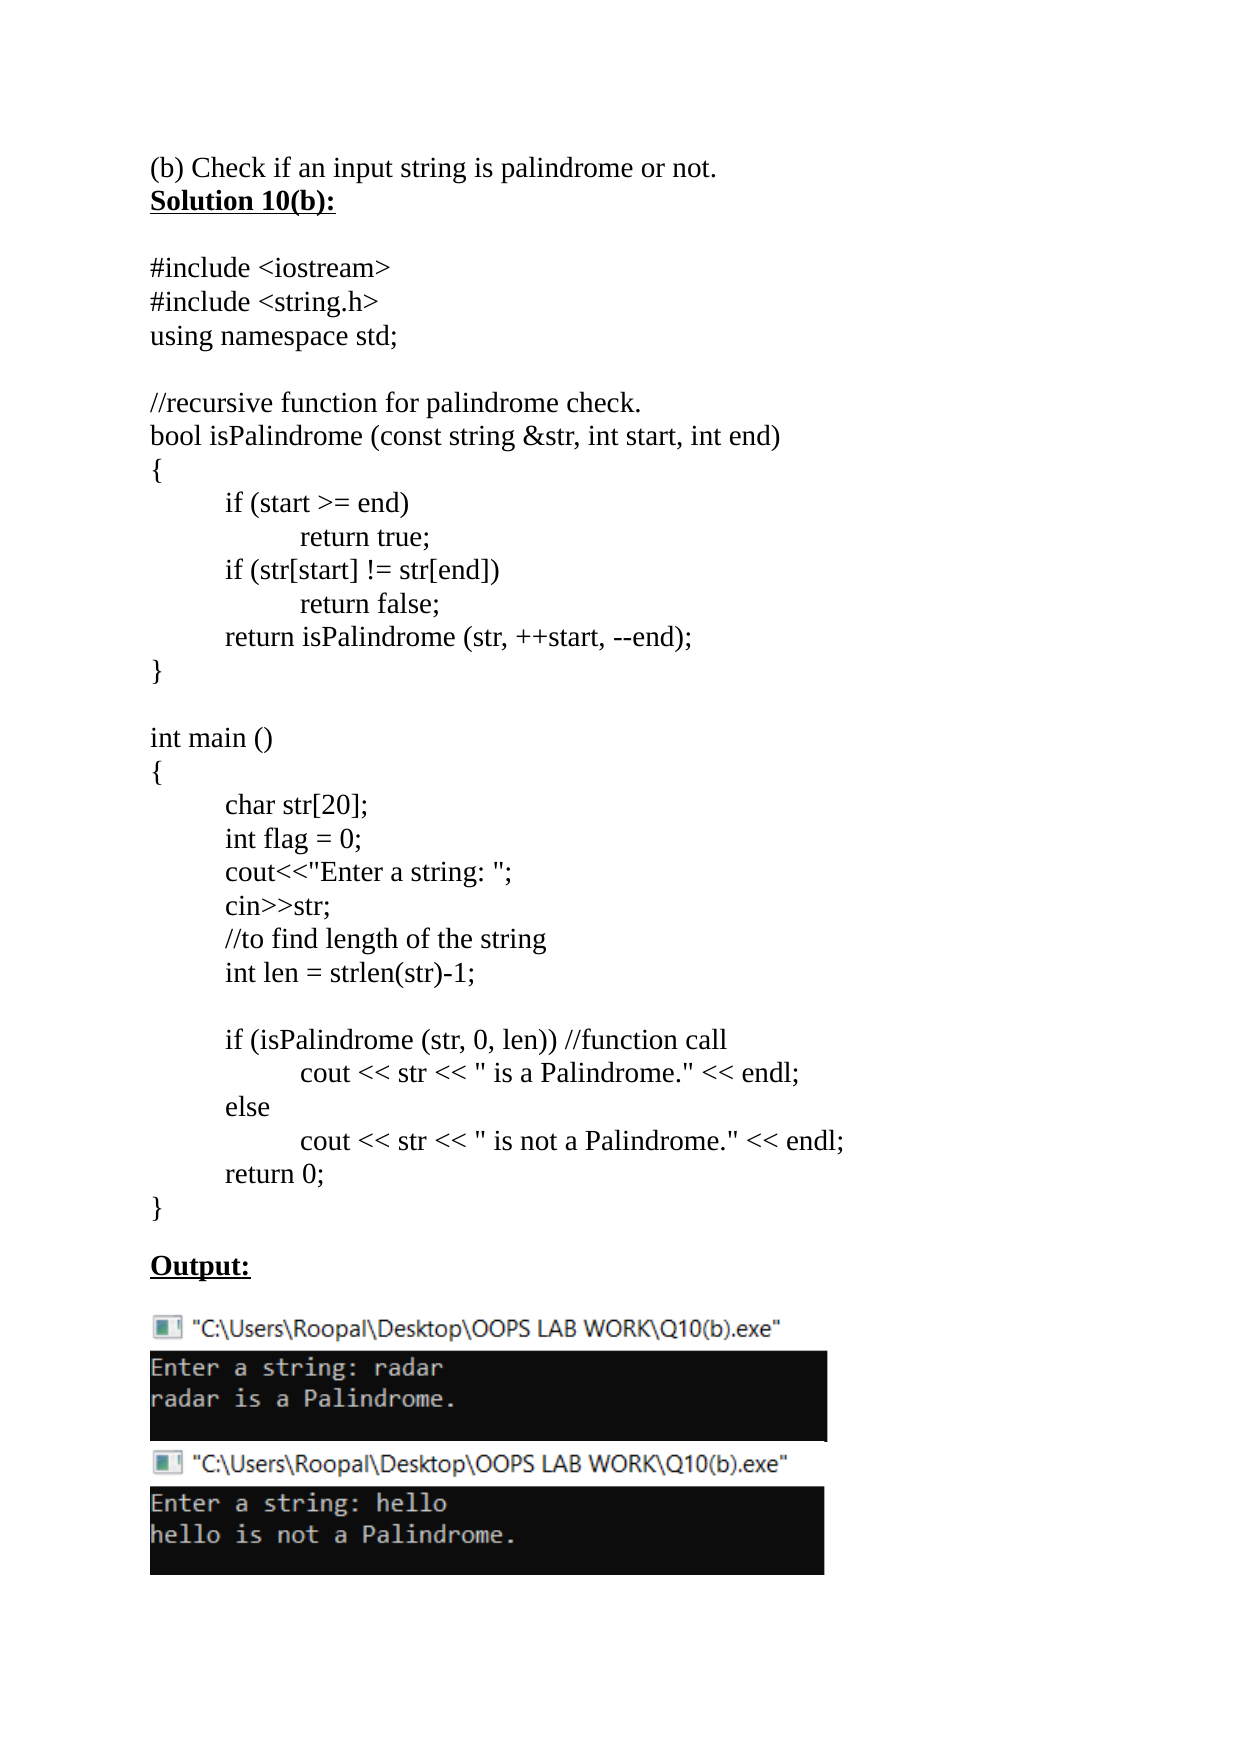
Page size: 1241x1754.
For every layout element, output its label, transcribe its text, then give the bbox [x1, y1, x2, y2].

text return true; [150, 519, 1090, 552]
text //to find length of the string [150, 921, 1090, 955]
text (b) Check if an input string is palindrome or not. [150, 150, 1090, 183]
text cout << str << " is a Palindrome." << endl; [150, 1056, 1090, 1089]
text if (isPalindrome (str, 0, len)) //function call [150, 1022, 1090, 1056]
text Solution 10(b): [150, 183, 1090, 217]
text if (start >= end) [150, 485, 1090, 519]
text return 0; [150, 1156, 1090, 1190]
text } [150, 653, 1090, 687]
text { [150, 754, 1090, 787]
text #include <iostream> [150, 251, 1090, 284]
text bool isPalindrome (const string &str, int start, int end) [150, 418, 1090, 452]
text #include <string.h> [150, 284, 1090, 318]
text } [150, 1190, 1090, 1223]
text int main () [150, 720, 1090, 754]
text using namespace std; [150, 318, 1090, 351]
text //recursive function for palindrome check. [150, 385, 1090, 418]
text int flag = 0; [150, 821, 1090, 854]
text if (str[start] != str[end]) [150, 552, 1090, 586]
text cin>>str; [150, 888, 1090, 921]
text Output: [150, 1248, 1090, 1282]
text return isPalindrome (str, ++start, --end); [150, 619, 1090, 653]
text cout << str << " is not a Palindrome." << endl; [150, 1123, 1090, 1156]
text char str[20]; [150, 787, 1090, 821]
text cout<<"Enter a string: "; [150, 854, 1090, 888]
text int len = strlen(str)-1; [150, 955, 1090, 988]
text else [150, 1089, 1090, 1123]
picture [150, 1306, 828, 1575]
text return false; [150, 586, 1090, 619]
text { [150, 452, 1090, 485]
